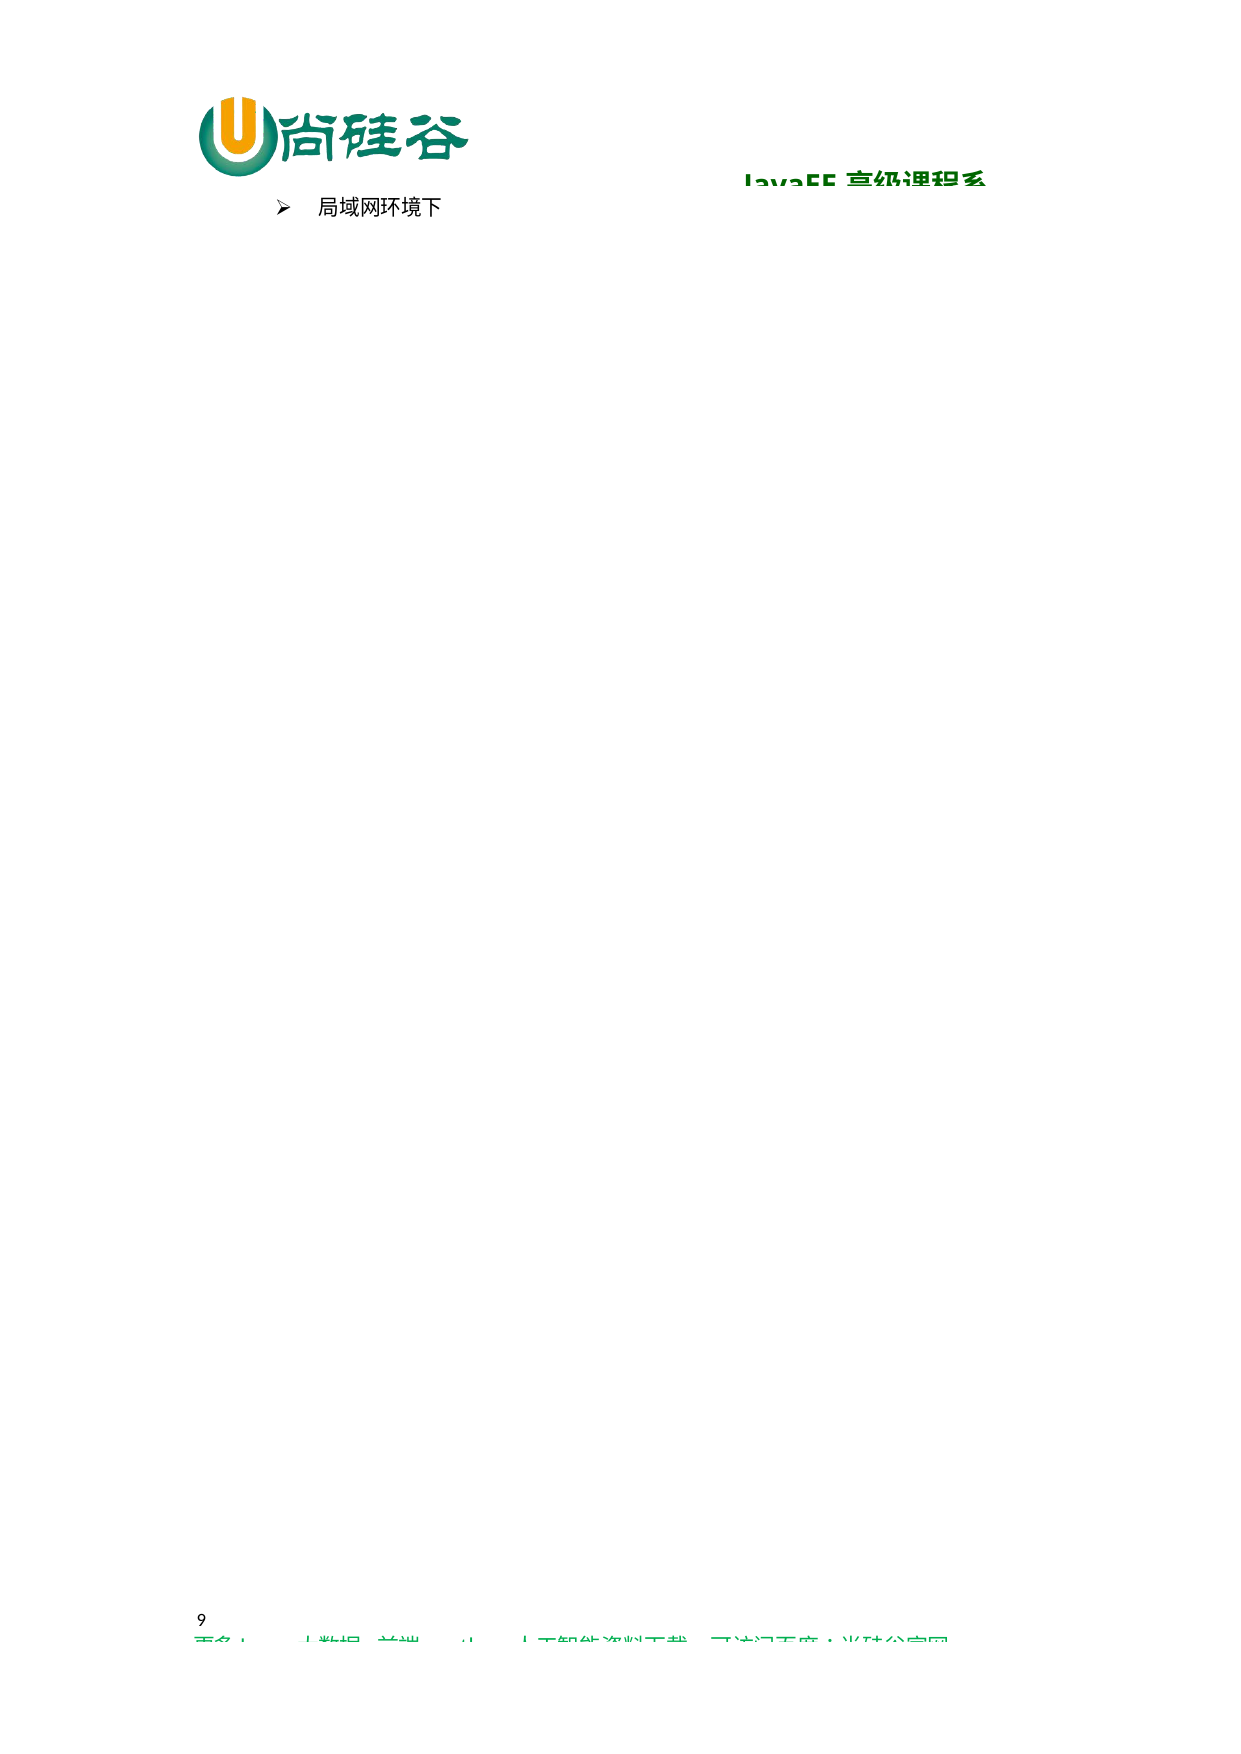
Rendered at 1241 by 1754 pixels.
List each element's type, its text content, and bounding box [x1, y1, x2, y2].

picture [198, 96, 469, 177]
list 局域网环境下 [275, 192, 1238, 221]
